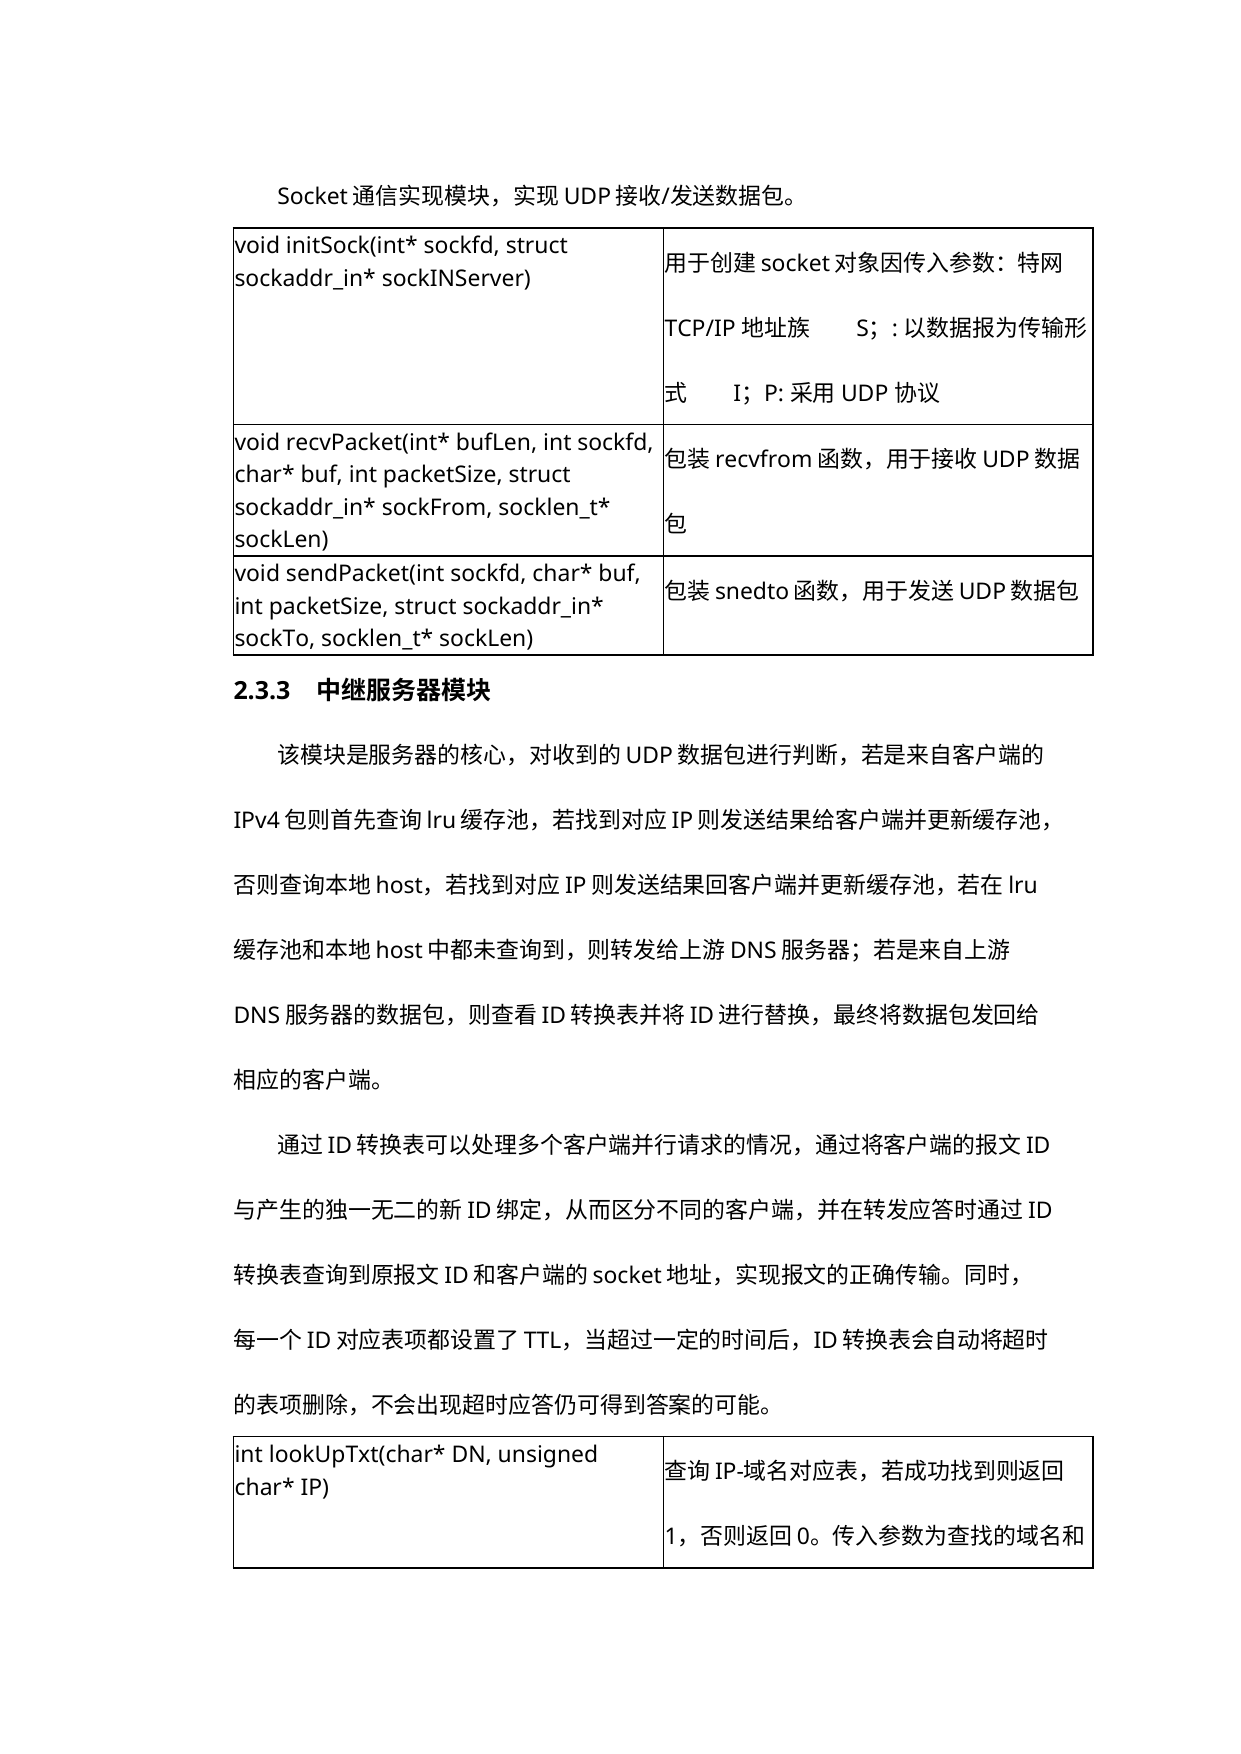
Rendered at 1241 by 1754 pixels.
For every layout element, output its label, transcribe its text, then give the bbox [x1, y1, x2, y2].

table_cell void recvPacket(int* bufLen, int sockfd, char* buf, int packetSize, struct sockaddr_in* sockFrom, socklen_t* sockLen) [234, 425, 663, 555]
text Socket通信实现模块，实现UDP接收/发送数据包。 [233, 162, 1053, 227]
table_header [234, 1437, 663, 1567]
table_cell 包装recvfrom函数，用于接收UDP数据包 [664, 425, 1092, 555]
table_cell void sendPacket(int sockfd, char* buf, int packetSize, struct sockaddr_in* sockTo, socklen_t* sockLen) [234, 557, 663, 654]
table_header 用于创建socket对象因传入参数：特网 TCP/IP 地址族 S；: 以数据报为传输形式 I；P: 采用 UDP 协议 [664, 229, 1092, 423]
text 2.3.3 中继服务器模块 [233, 656, 1053, 721]
text 通过ID转换表可以处理多个客户端并行请求的情况，通过将客户端的报文ID与产生的独一无二的新ID绑定，从而区分不同的客户端，并在转发应答时通过ID转换表查询到原报文ID和客户端的socket地址，实现报文的正确传输。同时，每一个ID对应表项都设置了TTL，当超过一定的时间后，ID转换表会自动将超时的表项删除，不会出现超时应答仍可得到答案的可能。 [233, 1111, 1053, 1436]
table_cell 包装snedto函数，用于发送UDP数据包 [664, 557, 1092, 654]
text 该模块是服务器的核心，对收到的UDP数据包进行判断，若是来自客户端的IPv4包则首先查询lru缓存池，若找到对应IP则发送结果给客户端并更新缓存池，否则查询本地host，若找到对应IP则发送结果回客户端并更新缓存池，若在lru缓存池和本地host中都未查询到，则转发给上游DNS服务器；若是来自上游DNS服务器的数据包，则查看ID转换表并将ID进行替换，最终将数据包发回给相应的客户端。 [233, 721, 1053, 1111]
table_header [664, 1437, 1092, 1567]
table_header void initSock(int* sockfd, struct sockaddr_in* sockINServer) [234, 229, 663, 423]
